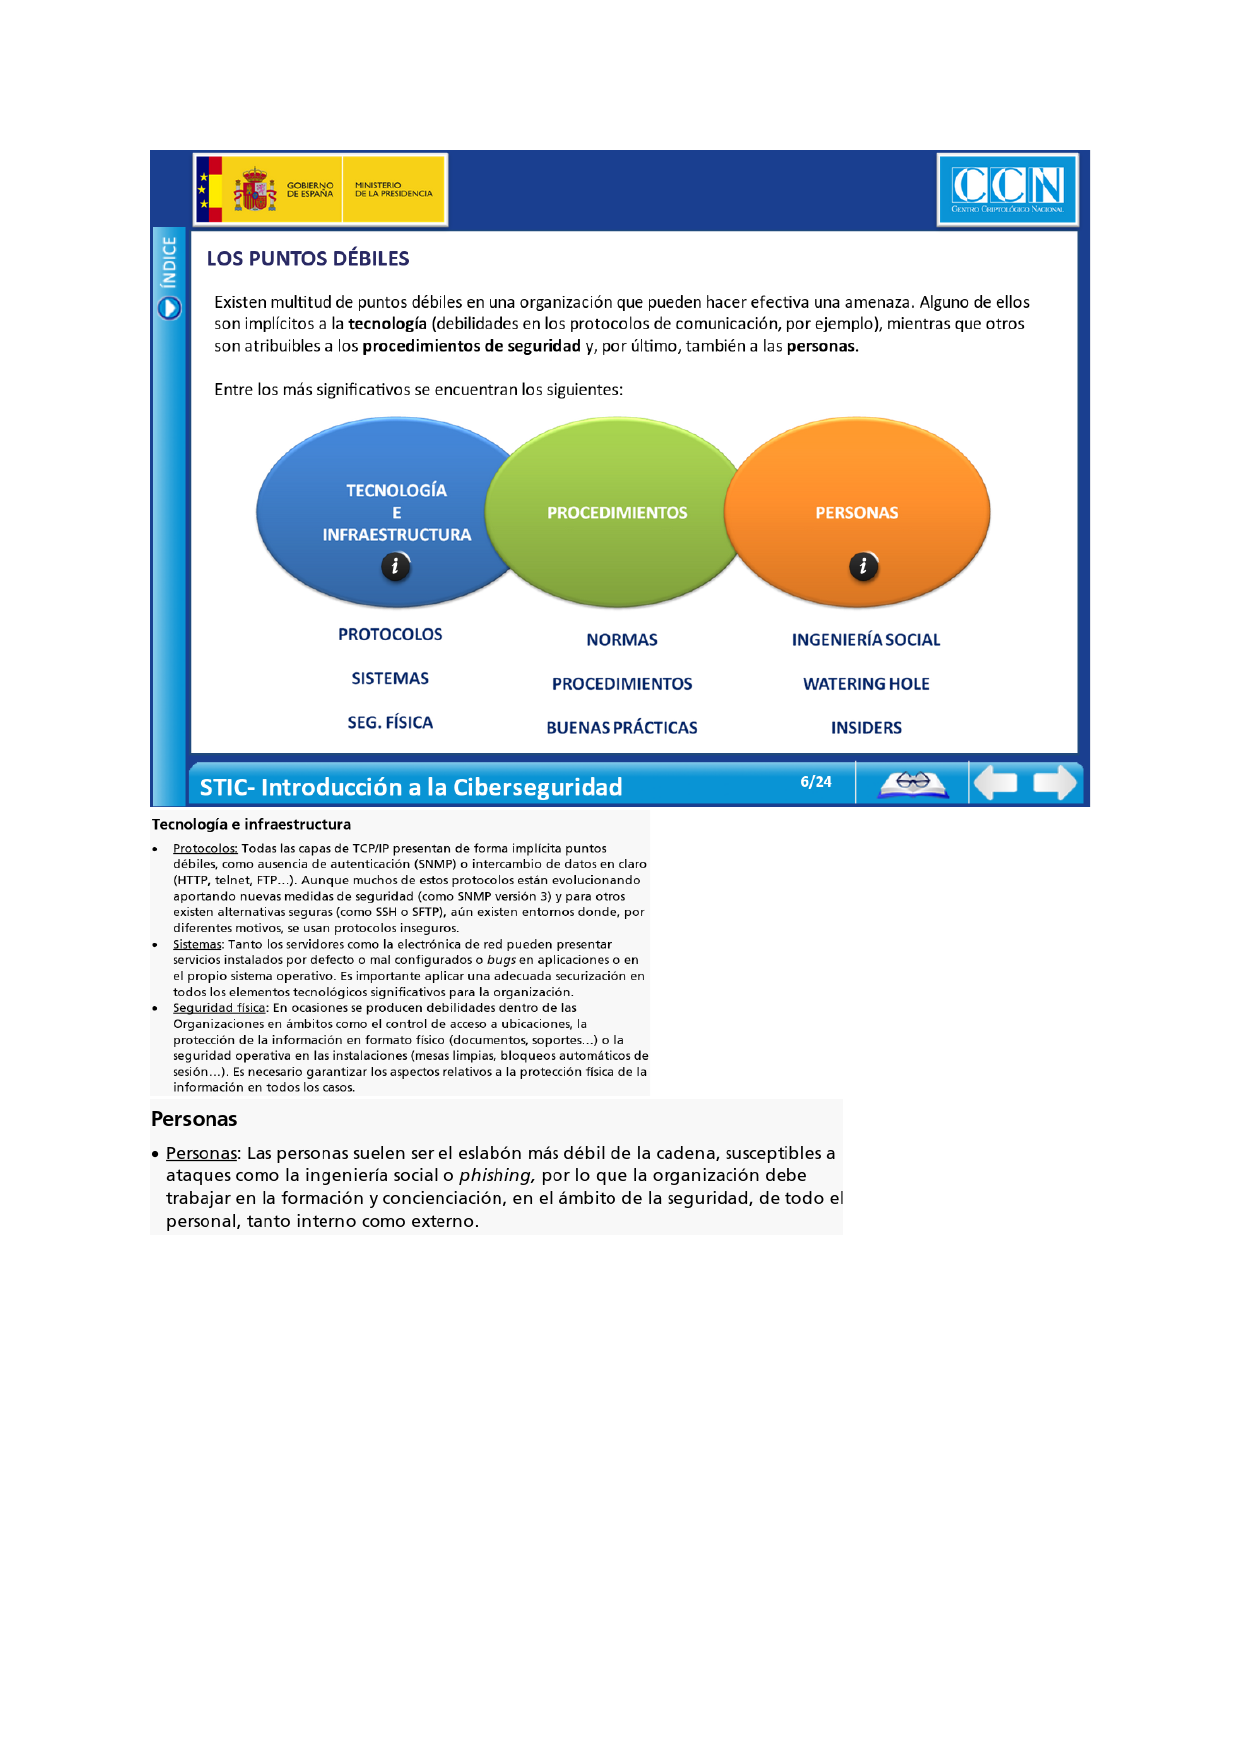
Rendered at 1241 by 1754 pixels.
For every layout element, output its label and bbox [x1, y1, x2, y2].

picture [150, 810, 650, 1096]
picture [150, 150, 1091, 807]
picture [150, 1099, 843, 1235]
